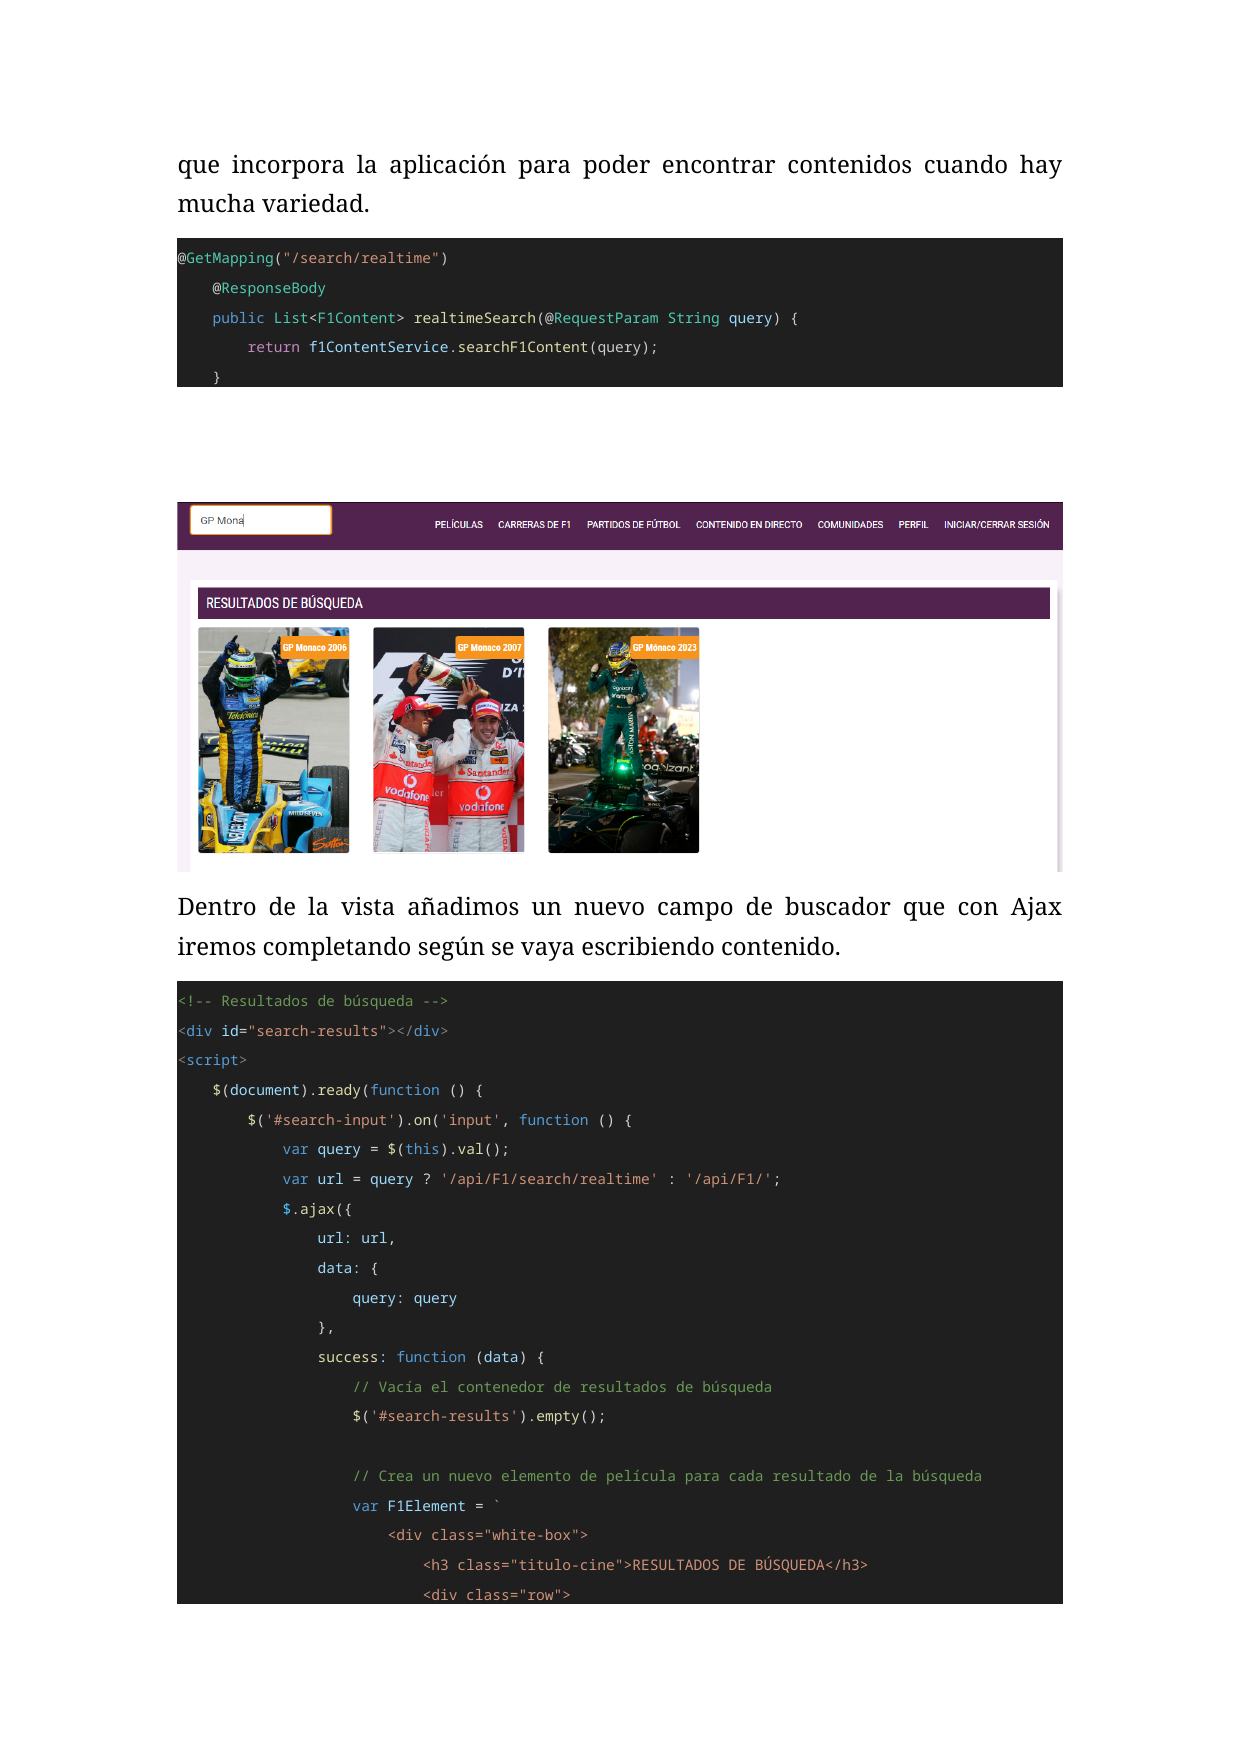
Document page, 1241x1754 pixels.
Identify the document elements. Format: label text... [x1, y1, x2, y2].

text $('#search-input').on('input', function () { [177, 1099, 1063, 1129]
text <div class="white-box"> [177, 1515, 1063, 1545]
text data: { [177, 1248, 1063, 1278]
text // Vacía el contenedor de resultados de búsqueda [177, 1367, 1063, 1396]
text @GetMapping("/search/realtime") [177, 238, 1063, 268]
text return f1ContentService.searchF1Content(query); [177, 327, 1063, 357]
text Dentro de la vista añadimos un nuevo campo de buscador que con Ajax iremos completando según se vaya escribiendo contenido. [177, 890, 1063, 962]
text }, [177, 1307, 1063, 1337]
text <h3 class="titulo-cine">RESULTADOS DE BÚSQUEDA</h3> [177, 1545, 1063, 1574]
text $('#search-results').empty(); [177, 1396, 1063, 1426]
text var url = query ? '/api/F1/search/realtime' : '/api/F1/'; [177, 1159, 1063, 1189]
text var F1Element = ` [177, 1486, 1063, 1515]
text <div id="search-results"></div> [177, 1011, 1063, 1040]
text query: query [177, 1278, 1063, 1307]
text } [177, 357, 1063, 387]
text <div class="row"> [177, 1574, 1063, 1604]
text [177, 148, 1063, 219]
picture [177, 502, 1063, 872]
text <script> [177, 1040, 1063, 1070]
text $.ajax({ [177, 1189, 1063, 1218]
text url: url, [177, 1218, 1063, 1248]
text var query = $(this).val(); [177, 1129, 1063, 1159]
text success: function (data) { [177, 1337, 1063, 1367]
text $(document).ready(function () { [177, 1070, 1063, 1099]
text public List<F1Content> realtimeSearch(@RequestParam String query) { [177, 298, 1063, 327]
text // Crea un nuevo elemento de película para cada resultado de la búsqueda [177, 1456, 1063, 1486]
text <!-- Resultados de búsqueda --> [177, 981, 1063, 1011]
text @ResponseBody [177, 268, 1063, 298]
